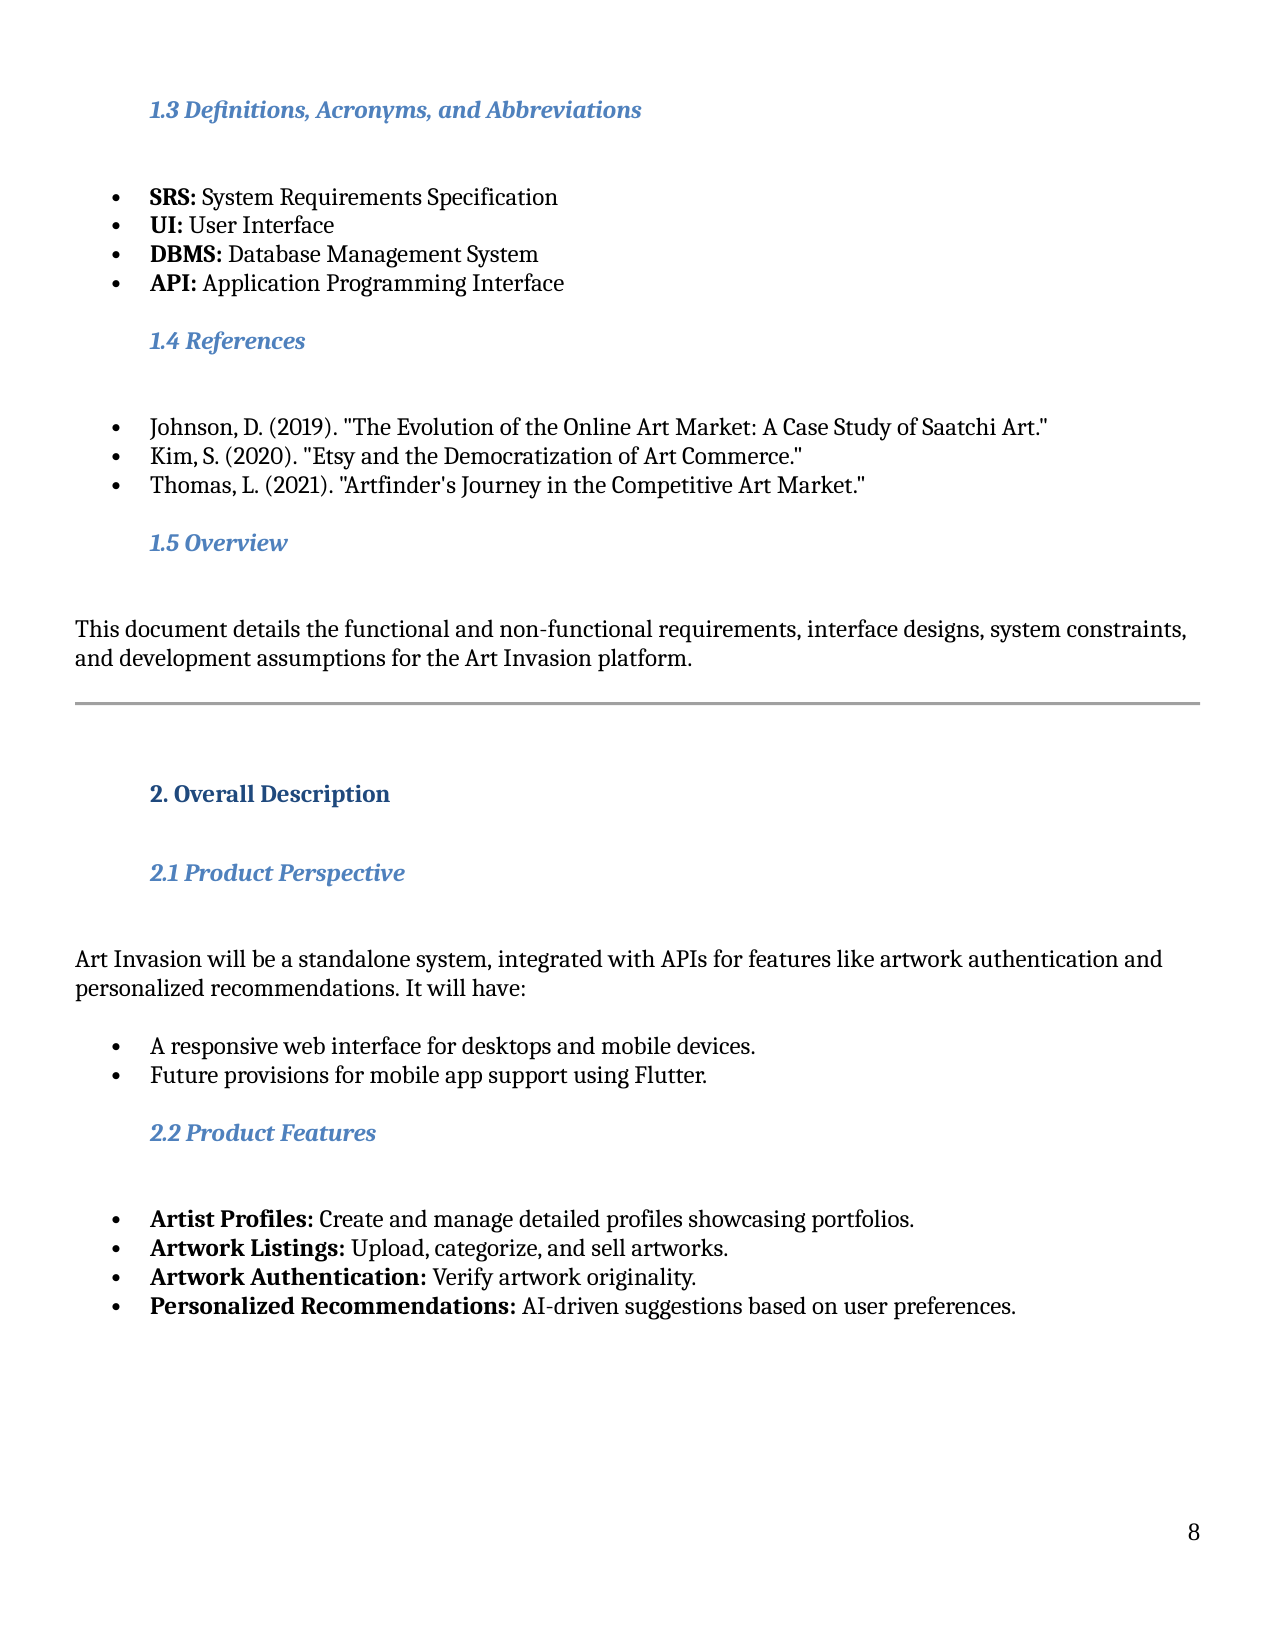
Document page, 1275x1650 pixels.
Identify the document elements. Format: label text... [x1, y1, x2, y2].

list Future provisions for mobile app support using Flutter. [112, 1061, 1200, 1089]
list Kim, S. (2020). "Etsy and the Democratization of Art Commerce." [112, 442, 1200, 471]
list SRS: System Requirements Specification [112, 182, 1200, 211]
list A responsive web interface for desktops and mobile devices. [112, 1032, 1200, 1061]
subtitle 2.1 Product Perspective [75, 859, 1200, 887]
list Artwork Listings: Upload, categorize, and sell artworks. [112, 1234, 1200, 1263]
subtitle 2.2 Product Features [75, 1119, 1200, 1147]
list Artwork Authentication: Verify artwork originality. [112, 1263, 1200, 1292]
subtitle 2. Overall Description [75, 780, 1200, 809]
list UI: User Interface [112, 211, 1200, 240]
subtitle 1.3 Definitions, Acronyms, and Abbreviations [75, 96, 1200, 124]
text Art Invasion will be a standalone system, integrated with APIs for features like artwork authentication and personalized recommendations. It will have: [75, 945, 1200, 1003]
list Thomas, L. (2021). "Artfinder's Journey in the Competitive Art Market." [112, 471, 1200, 499]
list API: Application Programming Interface [112, 269, 1200, 297]
list DBMS: Database Management System [112, 240, 1200, 269]
subtitle 1.5 Overview [75, 529, 1200, 557]
list Personalized Recommendations: AI-driven suggestions based on user preferences. [112, 1292, 1200, 1320]
list Artist Profiles: Create and manage detailed profiles showcasing portfolios. [112, 1205, 1200, 1234]
list Johnson, D. (2019). "The Evolution of the Online Art Market: A Case Study of Saatchi Art." [112, 413, 1200, 442]
text This document details the functional and non-functional requirements, interface designs, system constraints, and development assumptions for the Art Invasion platform. [75, 615, 1200, 673]
subtitle 1.4 References [75, 327, 1200, 355]
